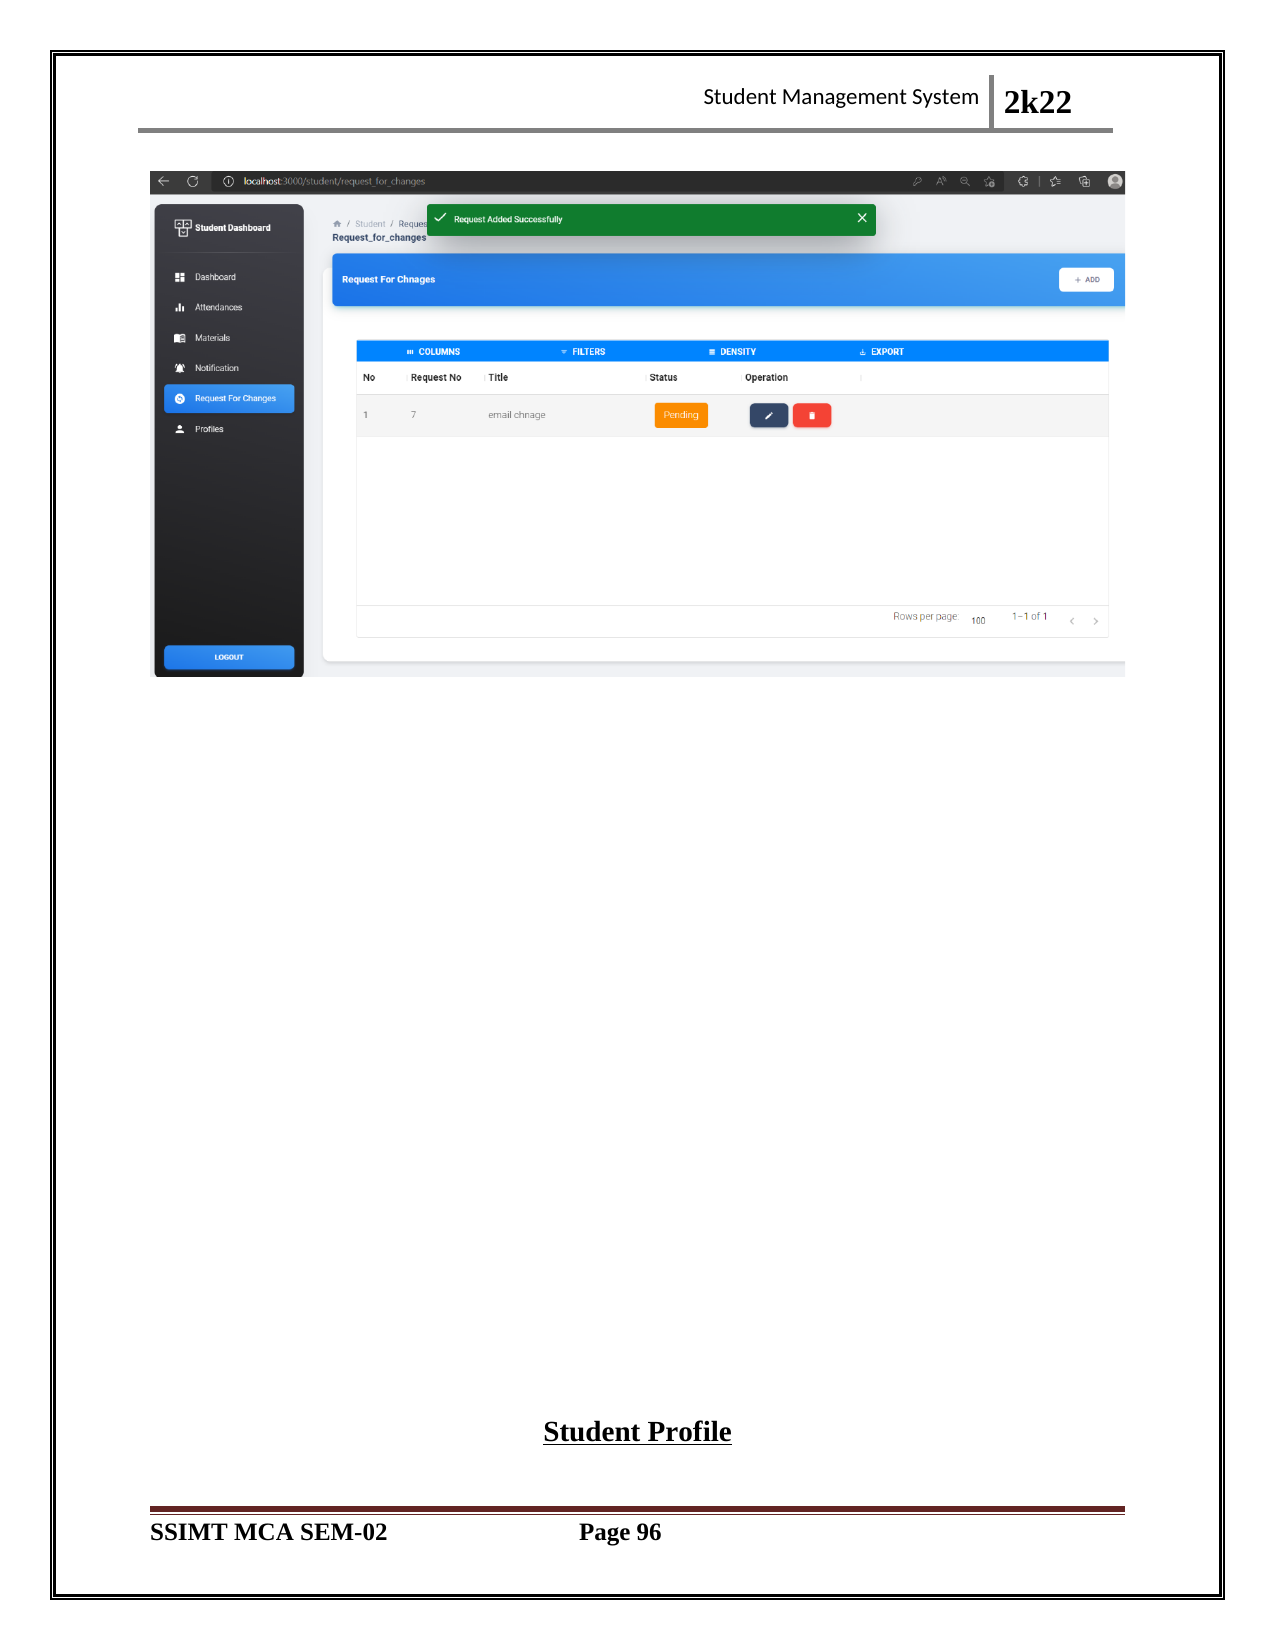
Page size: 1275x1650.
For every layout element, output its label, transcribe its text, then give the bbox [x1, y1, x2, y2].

text Student Profile [150, 1414, 1125, 1448]
picture [150, 171, 1125, 677]
